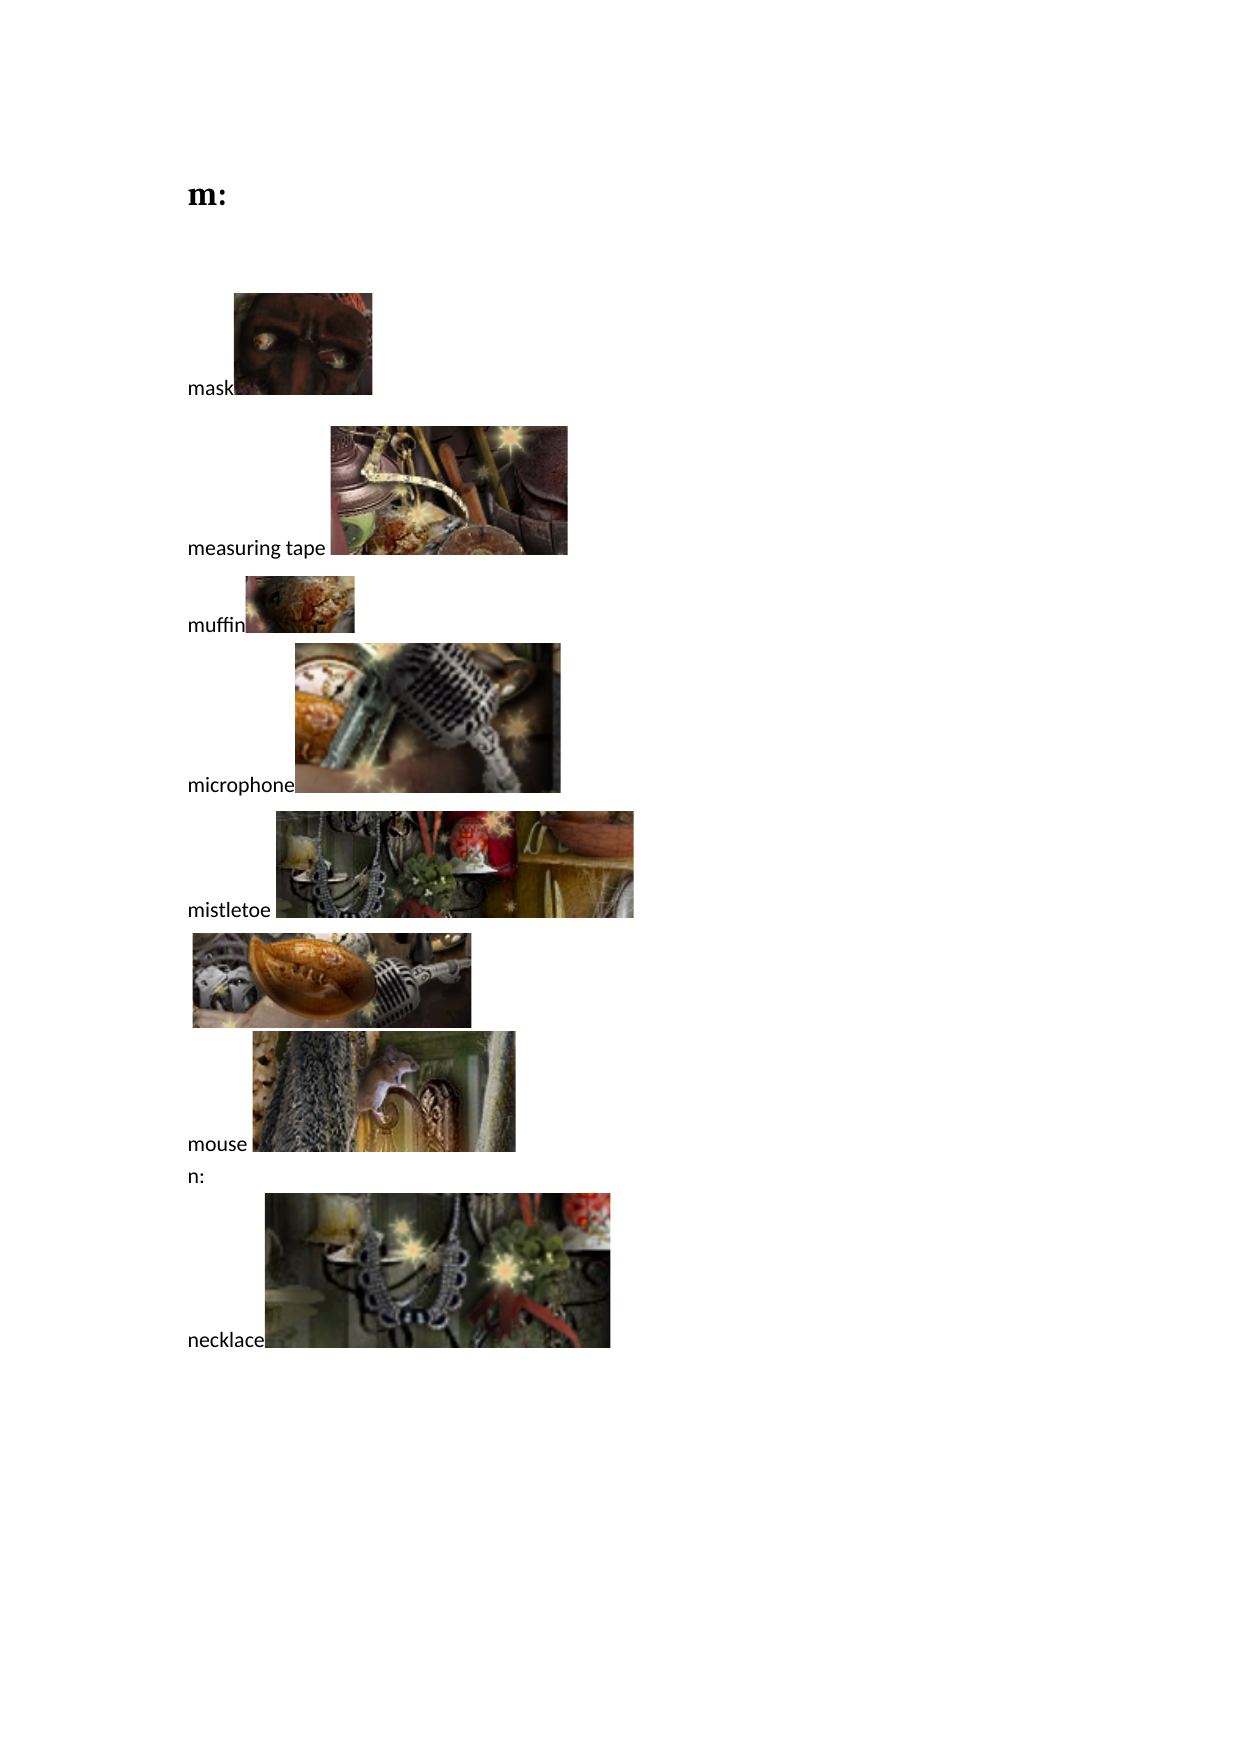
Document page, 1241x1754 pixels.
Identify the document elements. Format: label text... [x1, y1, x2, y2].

picture [295, 643, 561, 793]
picture [233, 293, 373, 395]
picture [330, 426, 568, 555]
picture [245, 576, 355, 633]
text measuring tape [187, 412, 1053, 574]
picture [252, 1031, 516, 1152]
text mask [187, 282, 1053, 412]
picture [276, 811, 634, 918]
subtitle m: [187, 162, 1053, 227]
picture [192, 933, 472, 1028]
text n: [187, 1159, 1053, 1192]
text muffin [187, 574, 1053, 639]
picture [264, 1193, 611, 1348]
